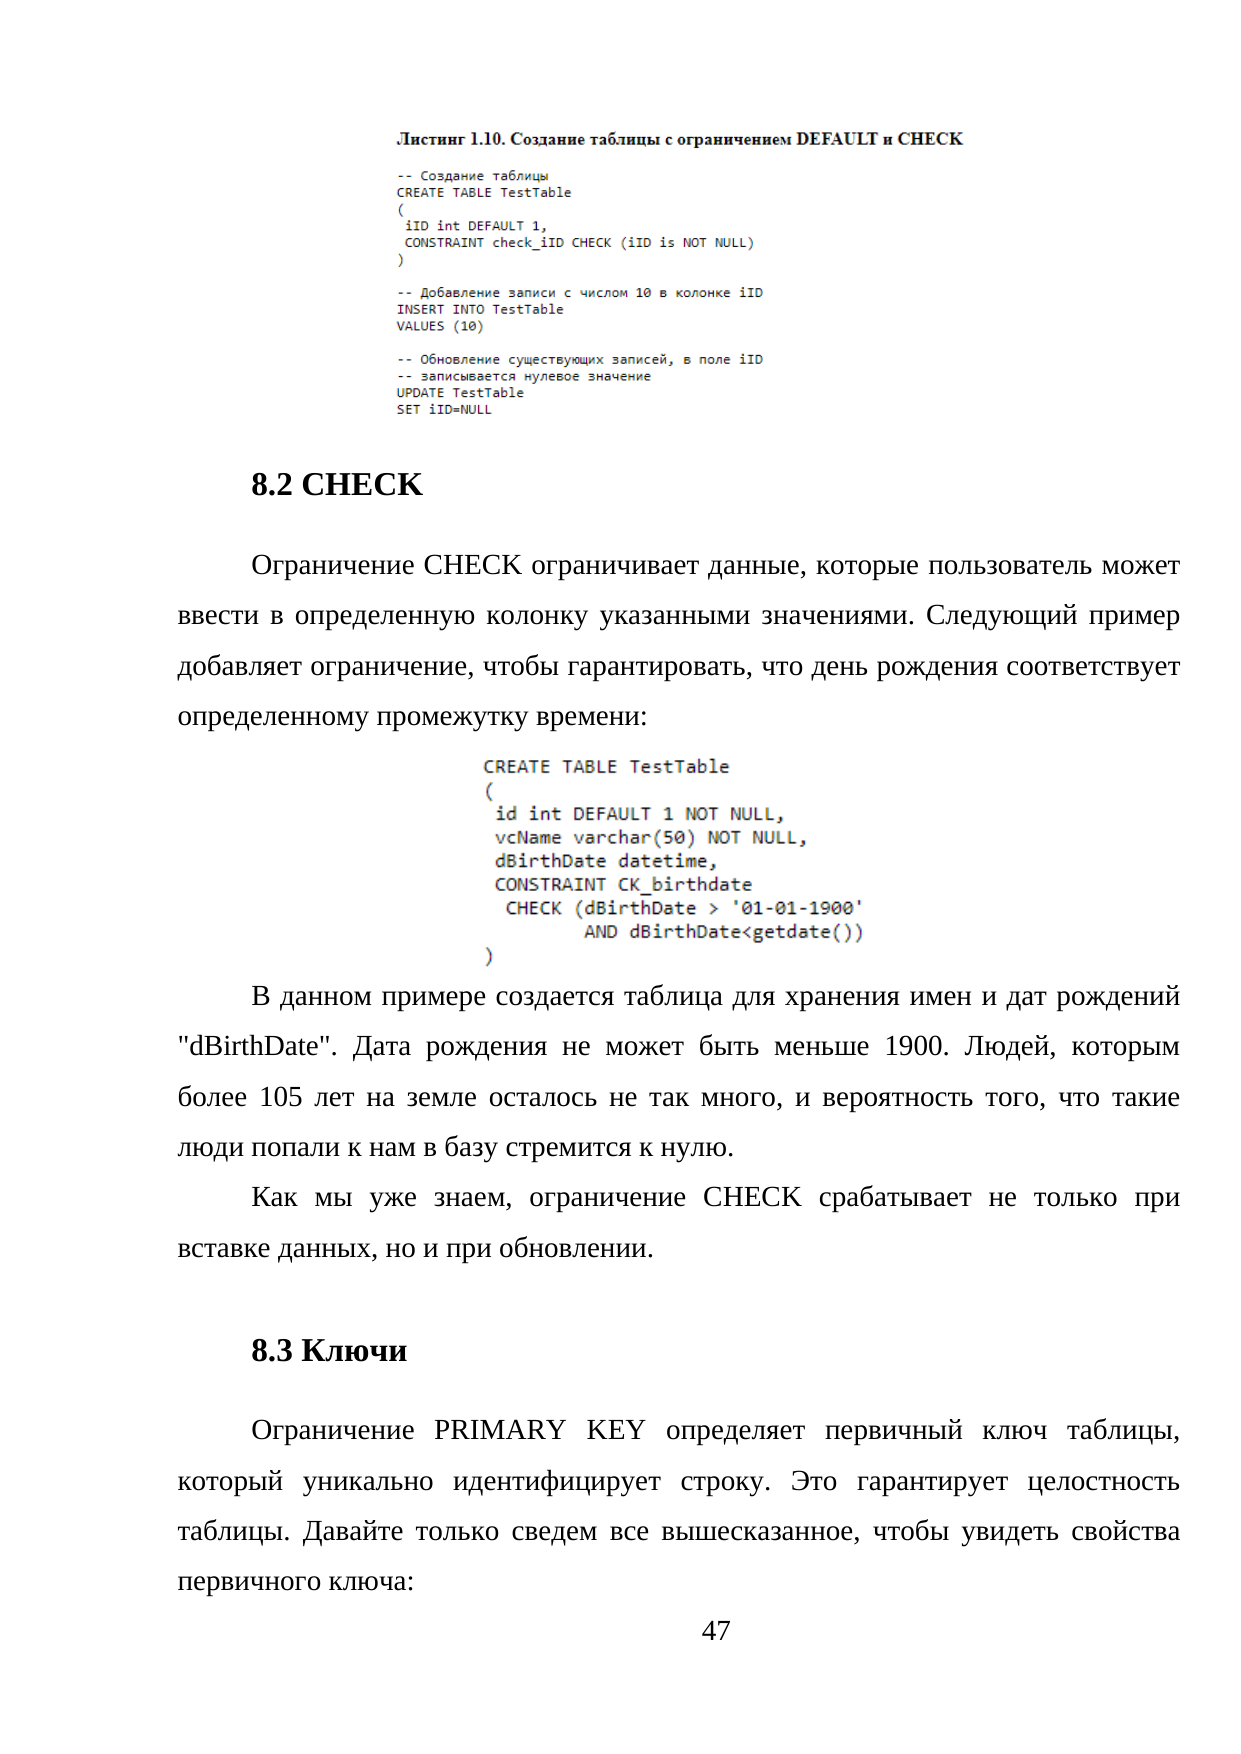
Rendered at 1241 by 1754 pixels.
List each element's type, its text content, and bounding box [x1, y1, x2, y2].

picture [389, 118, 969, 415]
subtitle 8.3 Ключи [177, 1330, 1181, 1368]
text Ограничение CHECK ограничивает данные, которые пользователь может ввести в определенную колонку указанными значениями. Следующий пример добавляет ограничение, чтобы гарантировать, что день рождения соответствует определенному промежутку времени: [177, 547, 1181, 732]
text В данном примере создается таблица для хранения имен и дат рождений "dBirthDate". Дата рождения не может быть меньше 1900. Людей, которым более 105 лет на земле осталось не так много, и вероятность того, что такие люди попали к нам в базу стремится к нулю. [177, 978, 1181, 1163]
subtitle 8.2 CHECK [177, 465, 1181, 503]
text Ограничение PRIMARY KEY определяет первичный ключ таблицы, который уникально идентифицирует строку. Это гарантирует целостность таблицы. Давайте только сведем все вышесказанное, чтобы увидеть свойства первичного ключа: [177, 1412, 1181, 1597]
picture [480, 748, 879, 979]
text Как мы уже знаем, ограничение CHECK срабатывает не только при вставке данных, но и при обновлении. [177, 1179, 1181, 1263]
